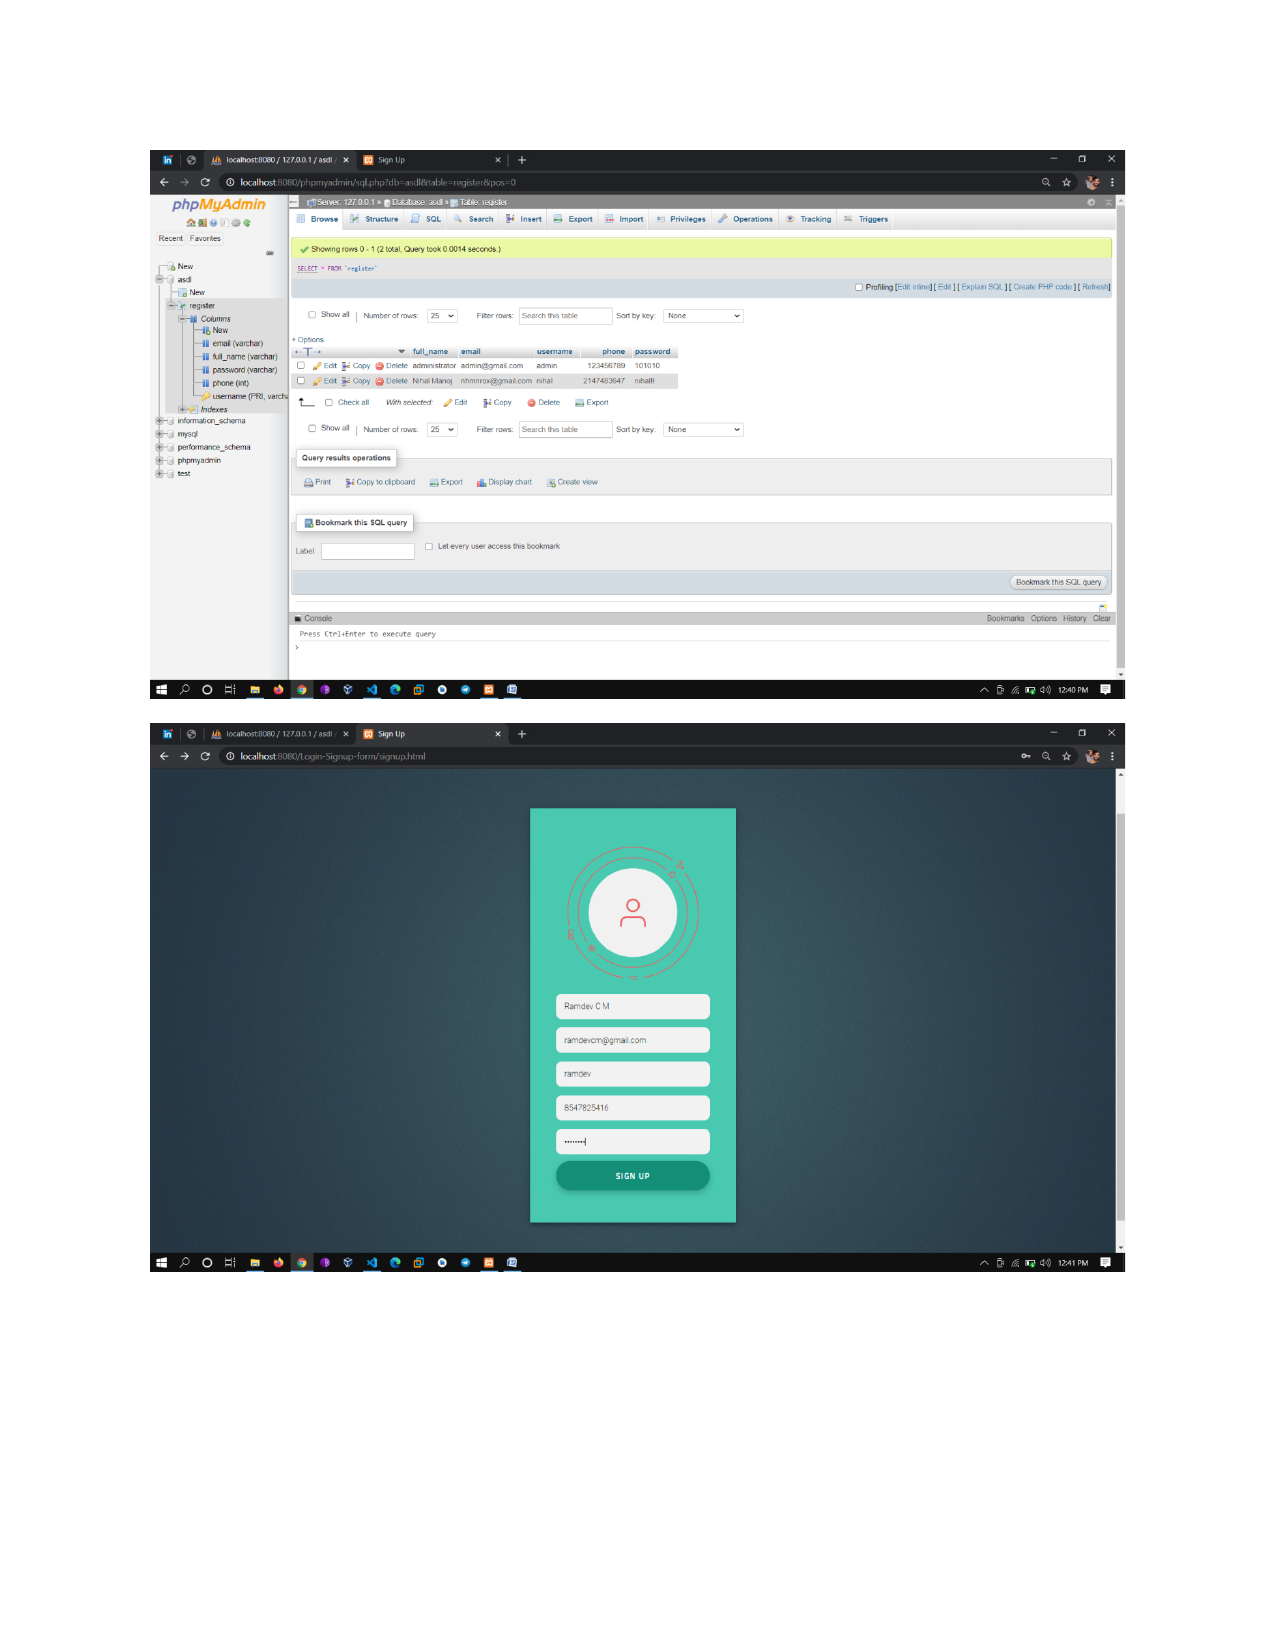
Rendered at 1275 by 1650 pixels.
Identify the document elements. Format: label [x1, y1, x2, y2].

picture [150, 723, 1125, 1272]
picture [150, 150, 1125, 699]
